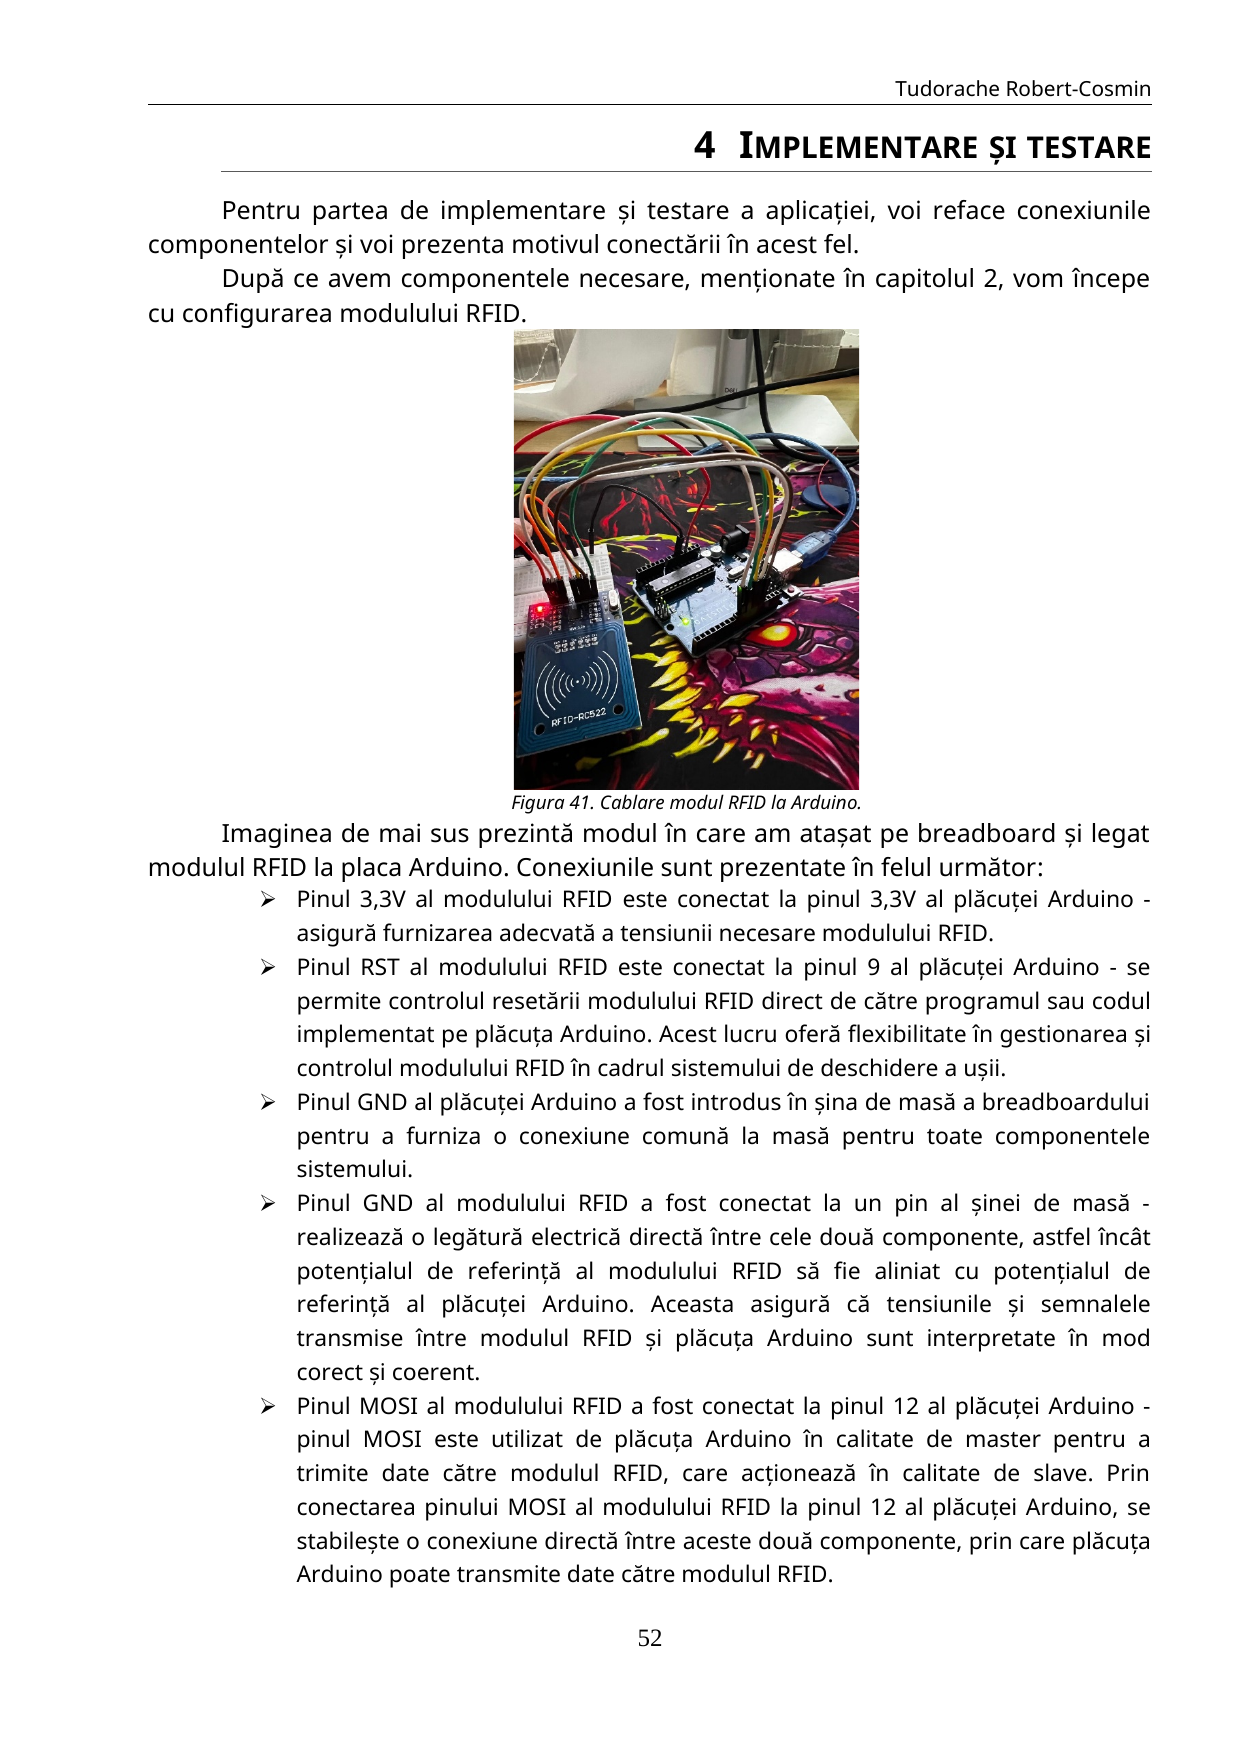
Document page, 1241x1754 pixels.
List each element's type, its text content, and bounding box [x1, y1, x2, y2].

list Pinul GND al modulului RFID a fost conectat la un pin al șinei de masă - realizează o legătură electrică directă între cele două componente, astfel încât potențialul de referință al modulului RFID să fie aliniat cu potențialul de referință al plăcuței Arduino. Aceasta asigură că tensiunile și semnalele transmise între modulul RFID și plăcuța Arduino sunt interpretate în mod corect și coerent. [259, 1187, 1152, 1387]
text Imaginea de mai sus prezintă modul în care am atașat pe breadboard și legat modulul RFID la placa Arduino. Conexiunile sunt prezentate în felul următor: [148, 815, 1152, 883]
list Pinul GND al plăcuței Arduino a fost introdus în șina de masă a breadboardului pentru a furniza o conexiune comună la masă pentru toate componentele sistemului. [259, 1086, 1152, 1184]
list Pinul RST al modulului RFID este conectat la pinul 9 al plăcuței Arduino - se permite controlul resetării modulului RFID direct de către programul sau codul implementat pe plăcuța Arduino. Acest lucru oferă flexibilitate în gestionarea și controlul modulului RFID în cadrul sistemului de deschidere a ușii. [259, 951, 1152, 1083]
list Pinul MOSI al modulului RFID a fost conectat la pinul 12 al plăcuței Arduino - pinul MOSI este utilizat de plăcuța Arduino în calitate de master pentru a trimite date către modulul RFID, care acționează în calitate de slave. Prin conectarea pinului MOSI al modulului RFID la pinul 12 al plăcuței Arduino, se stabilește o conexiune directă între aceste două componente, prin care plăcuța Arduino poate transmite date către modulul RFID. [259, 1389, 1152, 1589]
text Figura 41. Cablare modul RFID la Arduino. [148, 790, 1152, 815]
picture [513, 329, 860, 790]
text Pentru partea de implementare și testare a aplicației, voi reface conexiunile componentelor și voi prezenta motivul conectării în acest fel. [148, 193, 1152, 261]
subtitle Implementare și testare [221, 118, 1152, 171]
text După ce avem componentele necesare, menționate în capitolul 2, vom începe cu configurarea modulului RFID. [148, 261, 1152, 329]
list Pinul 3,3V al modulului RFID este conectat la pinul 3,3V al plăcuței Arduino - asigură furnizarea adecvată a tensiunii necesare modulului RFID. [259, 883, 1152, 948]
